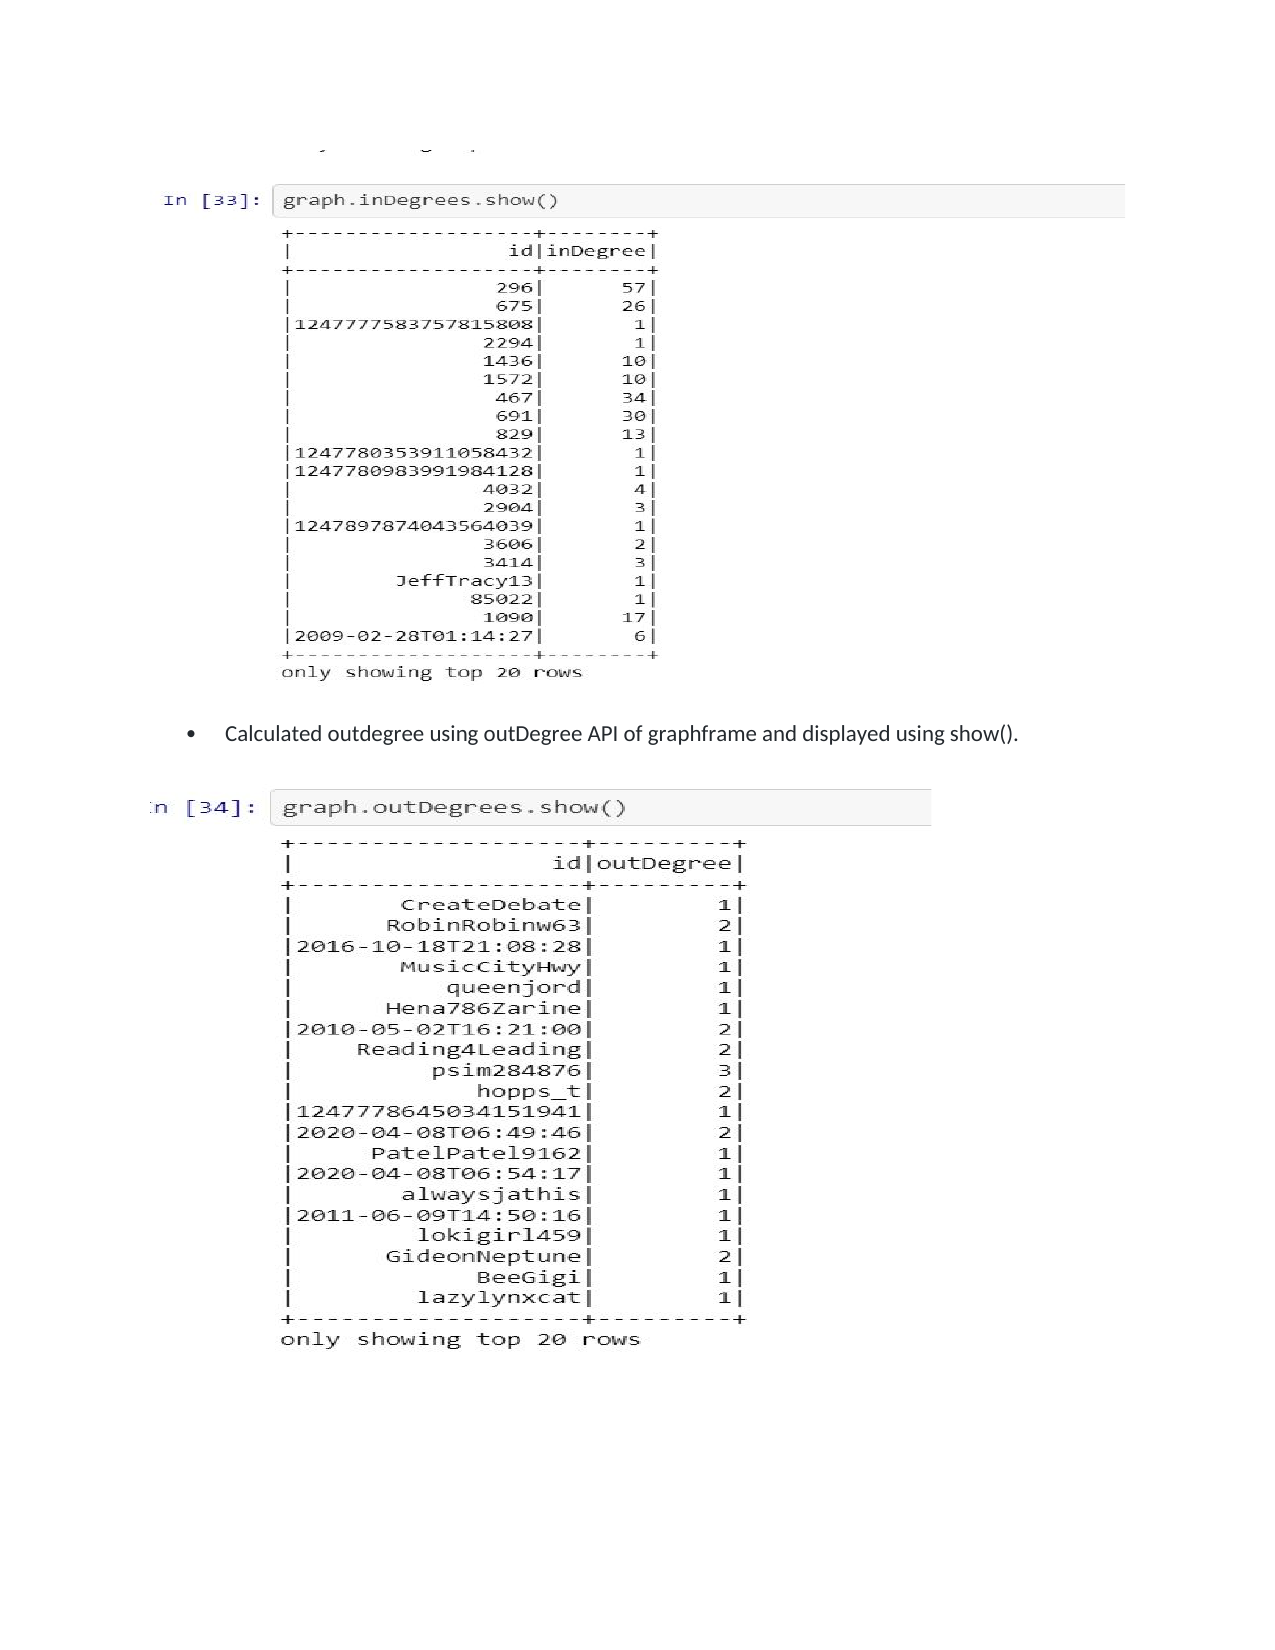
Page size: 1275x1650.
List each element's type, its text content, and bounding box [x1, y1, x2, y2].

list Calculated outdegree using outDegree API of graphframe and displayed using show(). [187, 719, 1125, 747]
picture [150, 776, 932, 1357]
picture [150, 150, 1125, 690]
